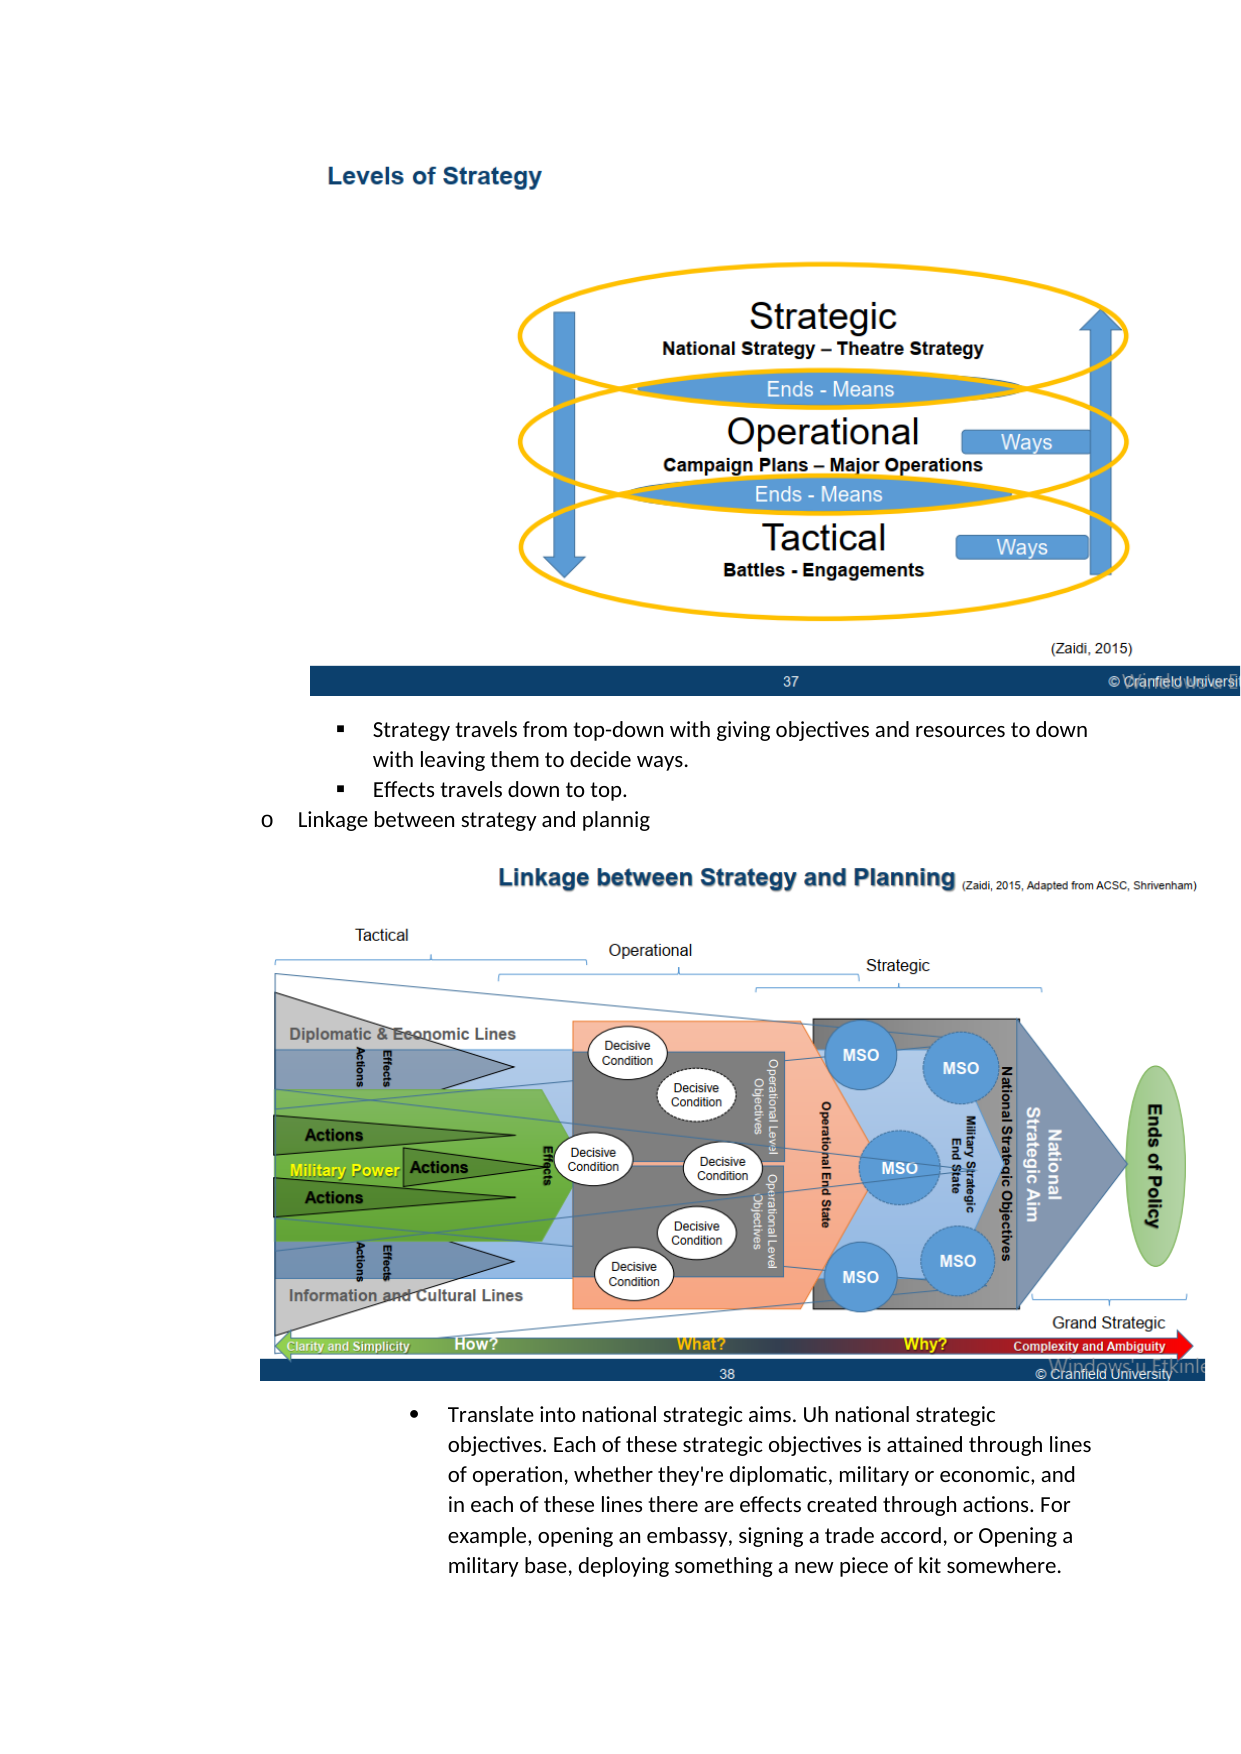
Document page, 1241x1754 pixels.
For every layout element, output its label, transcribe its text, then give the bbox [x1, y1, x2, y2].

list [410, 1400, 1093, 1579]
picture [260, 853, 1205, 1381]
picture [310, 147, 1241, 696]
list Strategy travels from top-down with giving objectives and resources to down with leaving them to decide ways. [335, 715, 1093, 773]
list Effects travels down to top. [335, 775, 1093, 803]
list Linkage between strategy and plannig [260, 805, 1093, 834]
